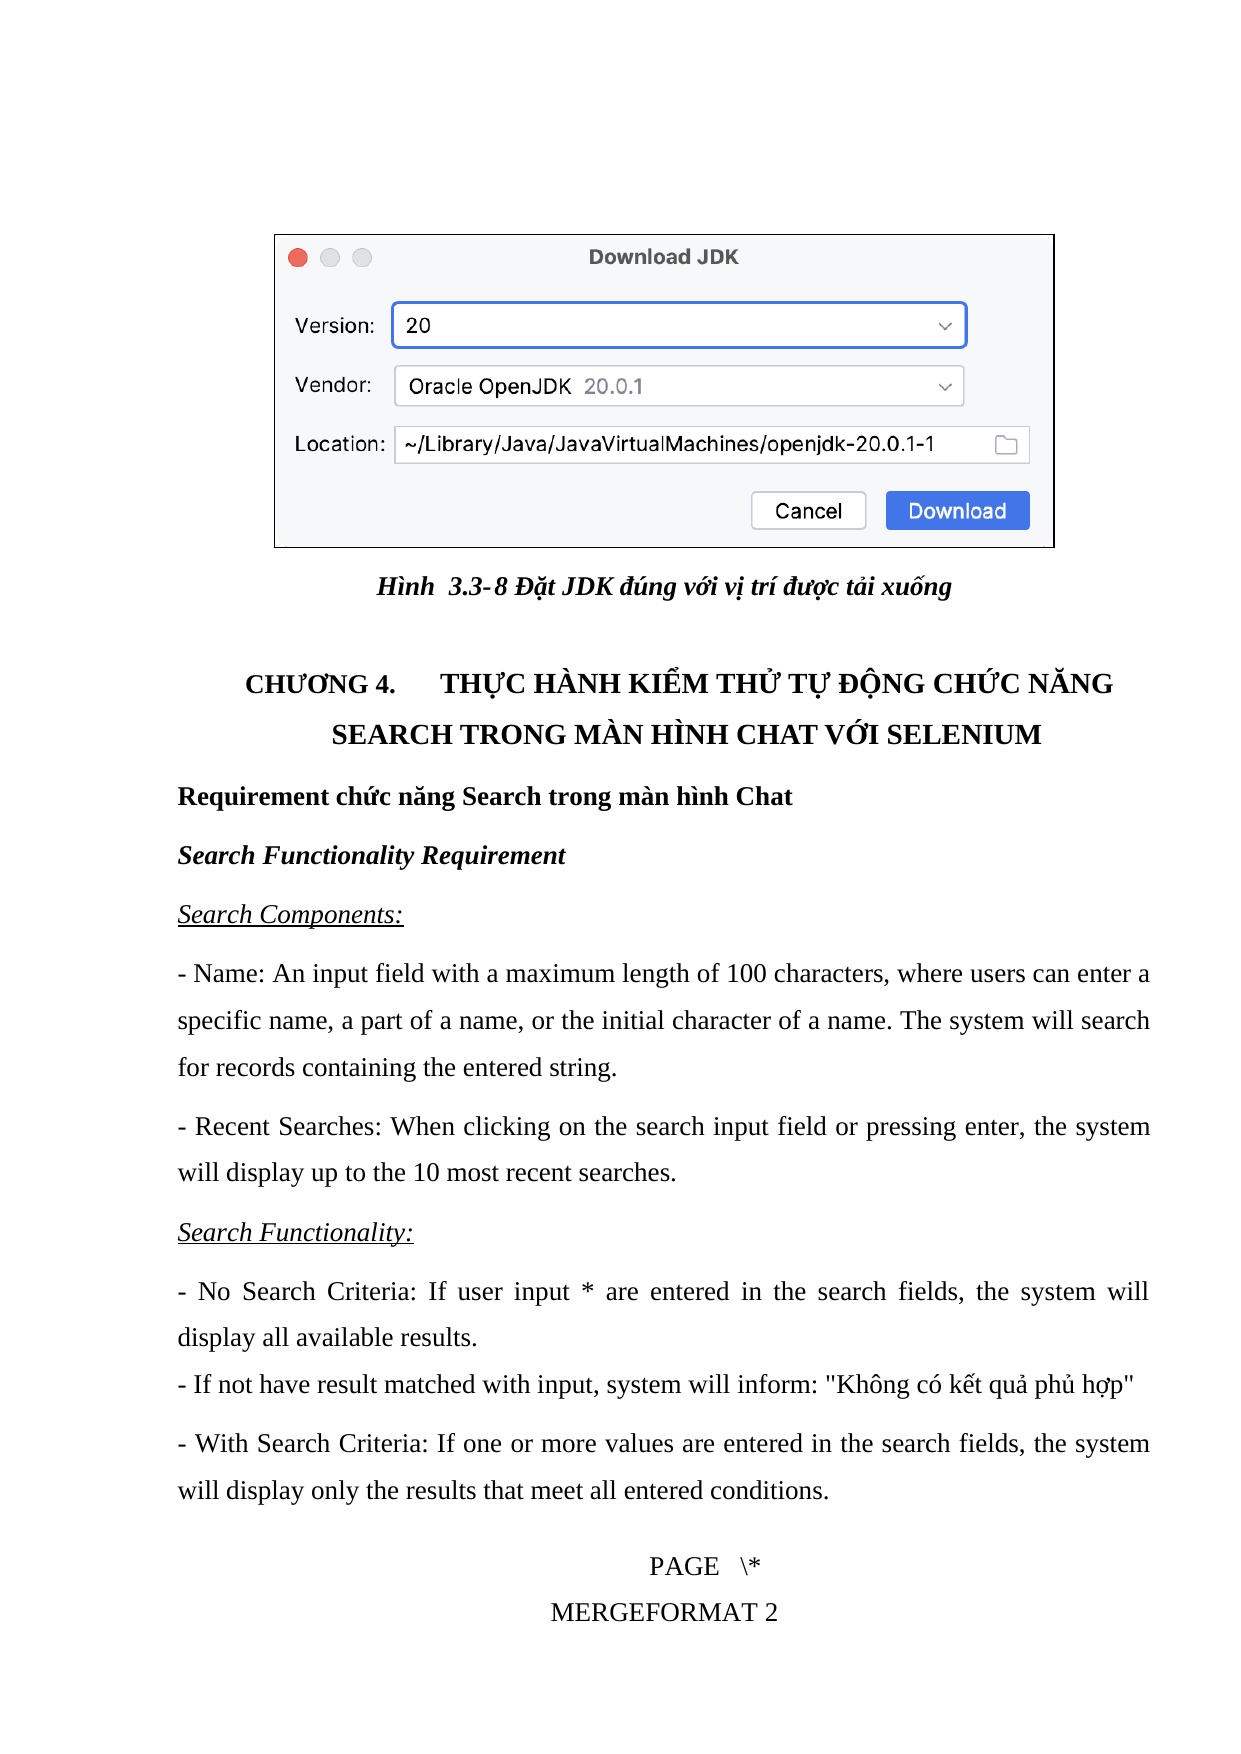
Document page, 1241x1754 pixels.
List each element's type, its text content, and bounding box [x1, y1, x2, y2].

text Search Functionality: [177, 1216, 1152, 1247]
text Search Components: [177, 898, 1152, 929]
text Requirement chức năng Search trong màn hình Chat [177, 780, 1152, 811]
text - Name: An input field with a maximum length of 100 characters, where users can enter a specific name, a part of a name, or the initial character of a name. The system will search for records containing the entered string. [177, 957, 1152, 1082]
text Search Functionality Requirement [177, 839, 1152, 870]
text - Recent Searches: When clicking on the search input field or pressing enter, the system will display up to the 10 most recent searches. [177, 1110, 1152, 1188]
text - With Search Criteria: If one or more values are entered in the search fields, the system will display only the results that meet all entered conditions. [177, 1427, 1152, 1505]
text - No Search Criteria: If user input * are entered in the search fields, the system will display all available results. - If not have result matched with input, system will inform: "Không có kết quả phủ hợp" [177, 1275, 1152, 1399]
subtitle THỰC HÀNH KIỂM THỬ TỰ ĐỘNG CHỨC NĂNG SEARCH TRONG MÀN HÌNH CHAT VỚI SELENIUM [207, 667, 1152, 751]
picture [275, 235, 1053, 547]
